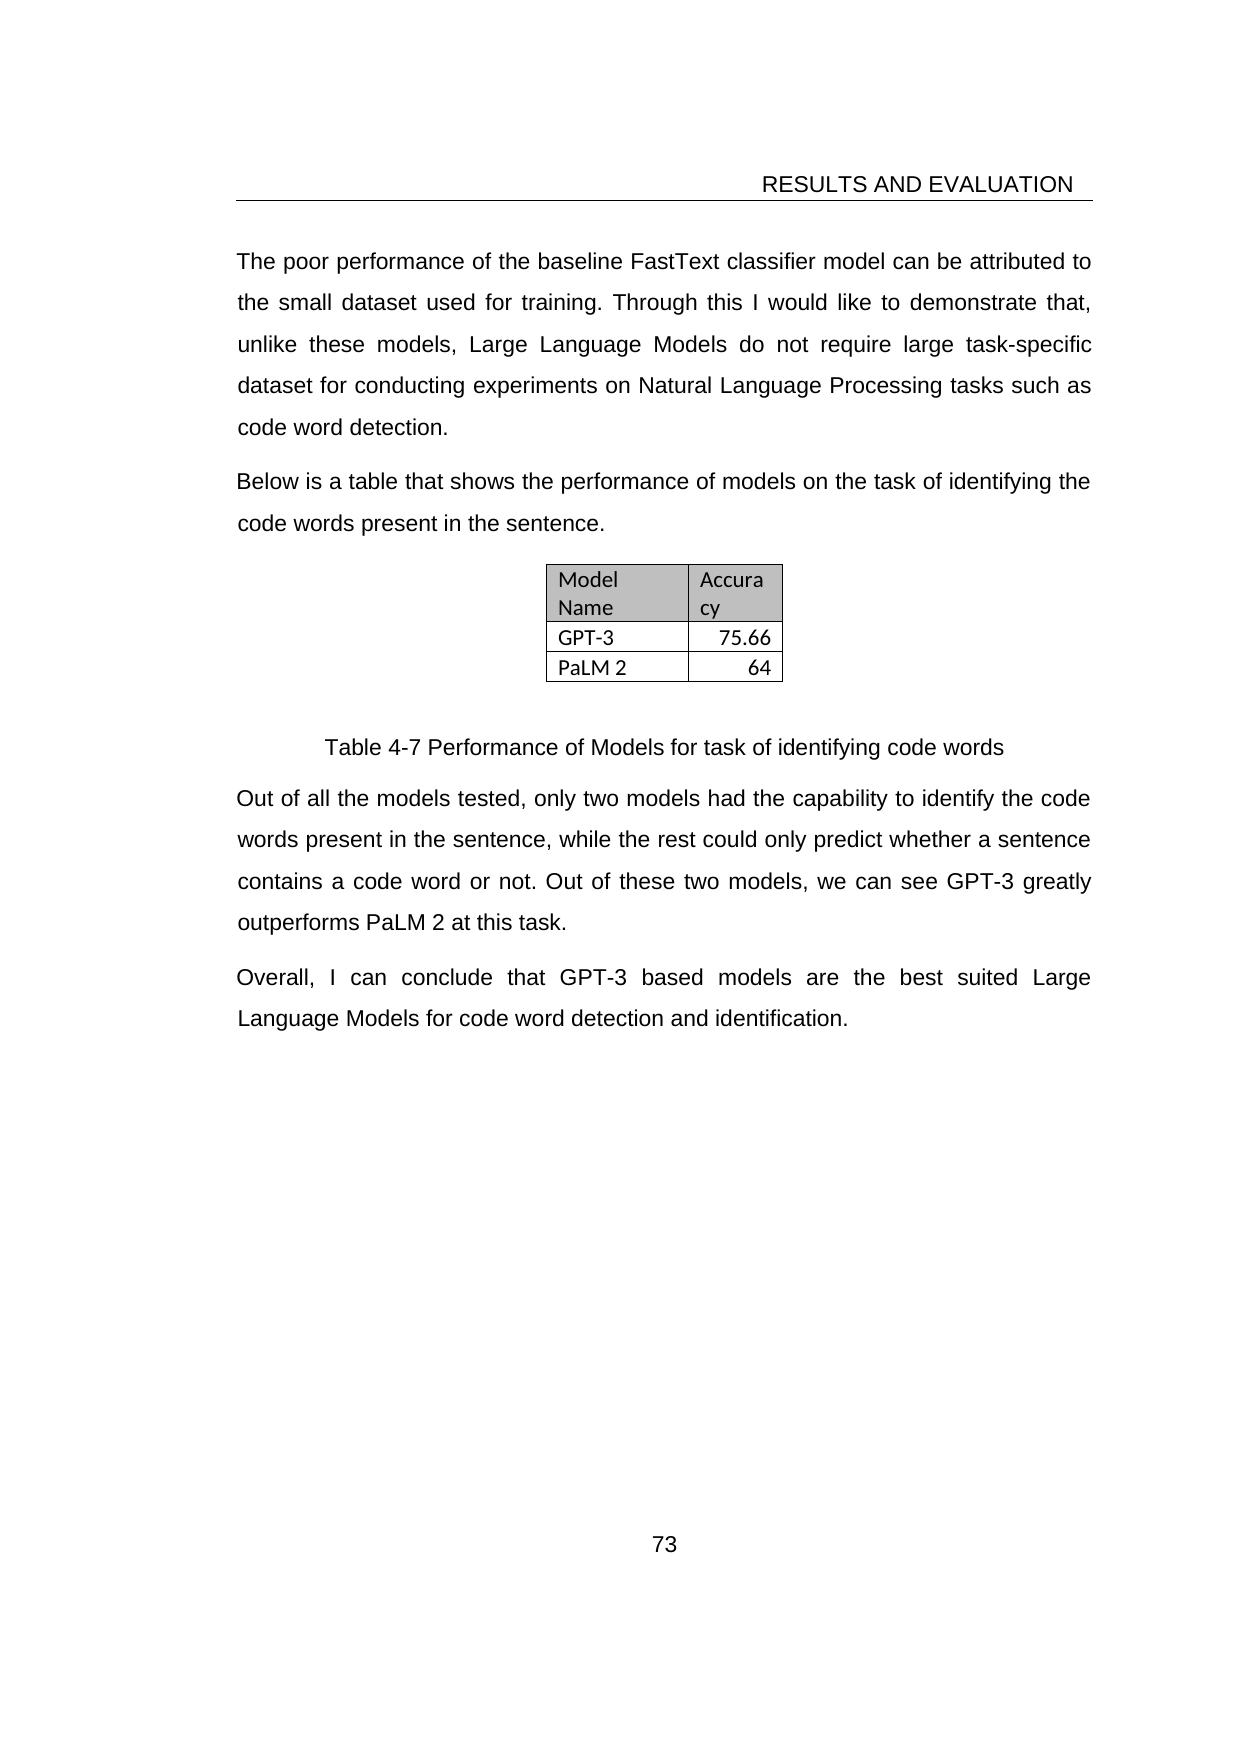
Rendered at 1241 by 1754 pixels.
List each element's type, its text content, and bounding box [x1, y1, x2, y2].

text Below is a table that shows the performance of models on the task of identifying the code words present in the sentence. [236, 468, 1092, 536]
table_header Accuracy [689, 565, 782, 621]
table_header Model Name [547, 565, 688, 621]
text The poor performance of the baseline FastText classifier model can be attributed to the small dataset used for training. Through this I would like to demonstrate that, unlike these models, Large Language Models do not require large task-specific dataset for conducting experiments on Natural Language Processing tasks such as code word detection. [236, 248, 1092, 440]
text Overall, I can conclude that GPT-3 based models are the best suited Large Language Models for code word detection and identification. [236, 964, 1092, 1031]
text Out of all the models tested, only two models had the capability to identify the code words present in the sentence, while the rest could only predict whether a sentence contains a code word or not. Out of these two models, we can see GPT-3 greatly outperforms PaLM 2 at this task. [236, 785, 1092, 935]
table_cell 64 [689, 652, 782, 681]
table_cell GPT-3 [547, 622, 688, 651]
table_cell PaLM 2 [547, 652, 688, 681]
table_cell 75.66 [689, 622, 782, 651]
